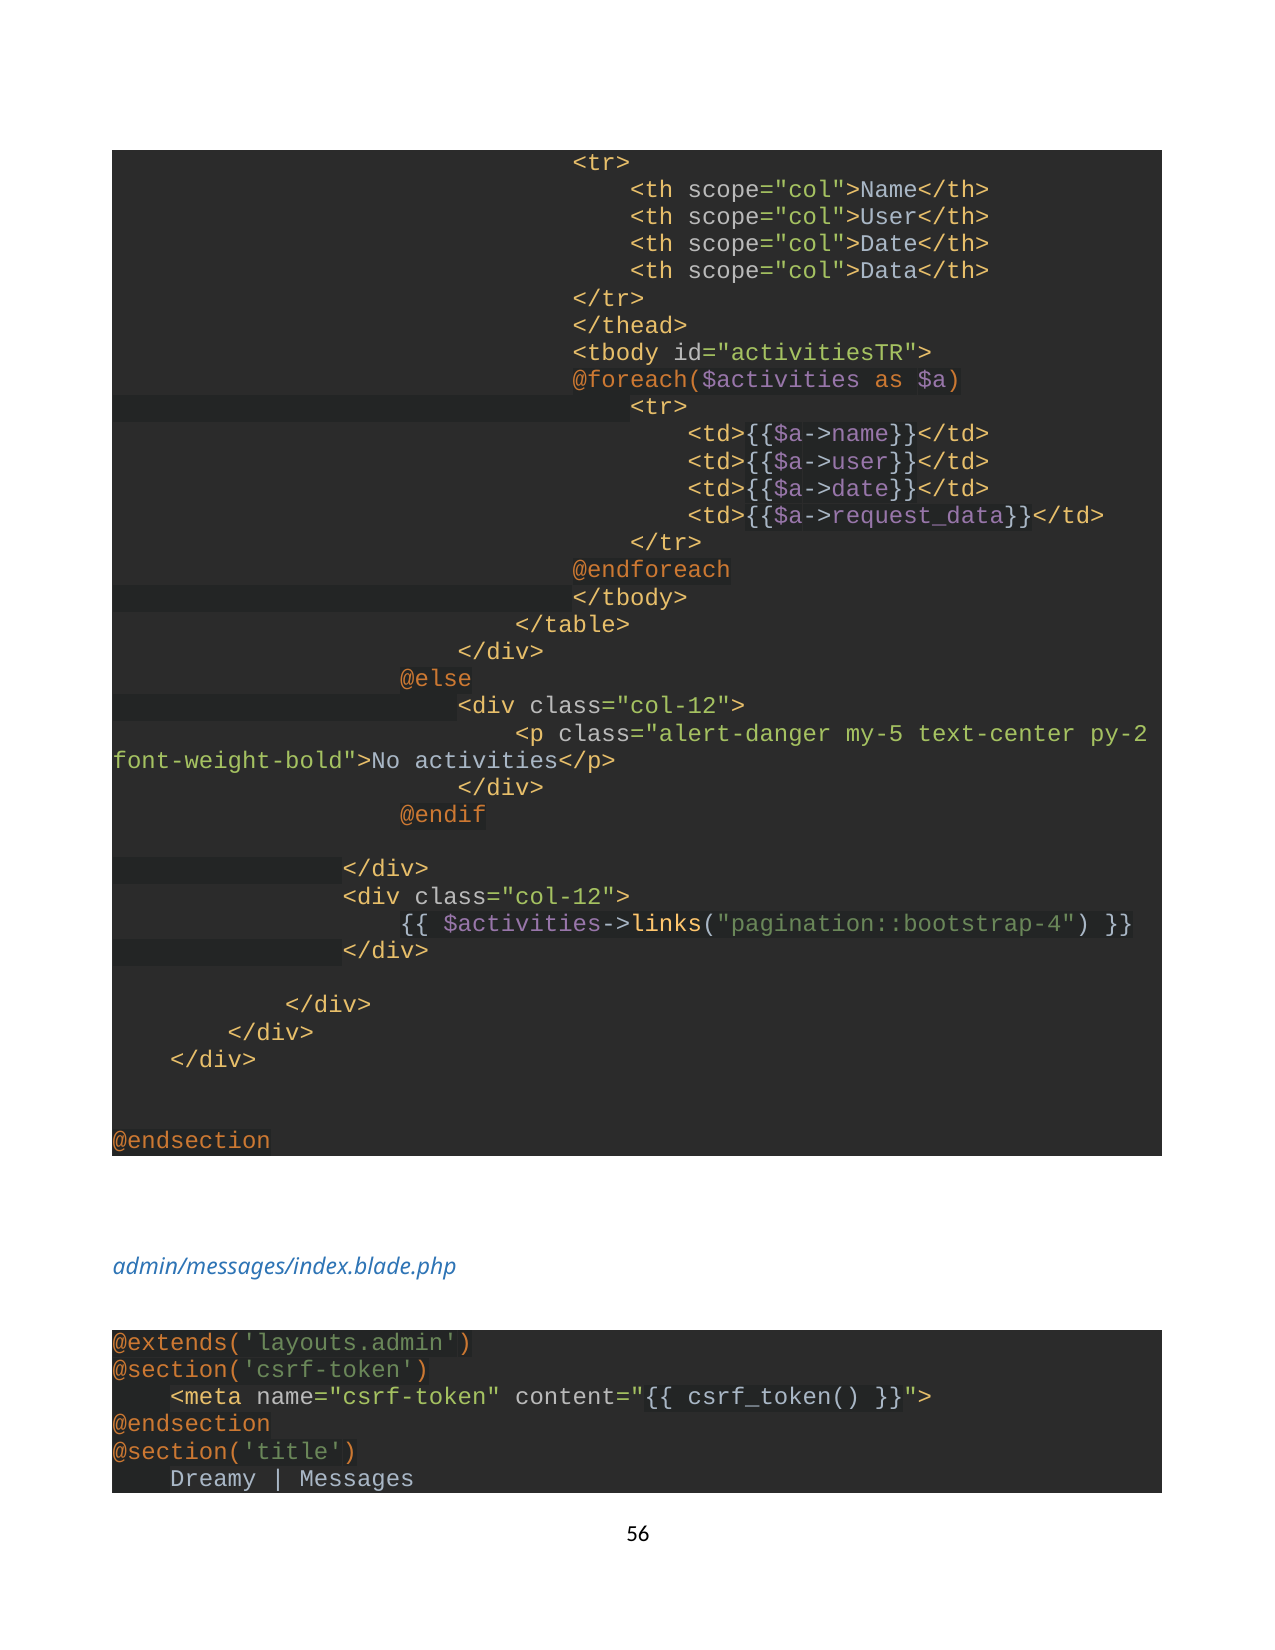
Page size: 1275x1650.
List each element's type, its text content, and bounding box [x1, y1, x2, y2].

subtitle admin/messages/index.blade.php [112, 1250, 1162, 1281]
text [112, 150, 1162, 1156]
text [112, 1330, 1162, 1493]
